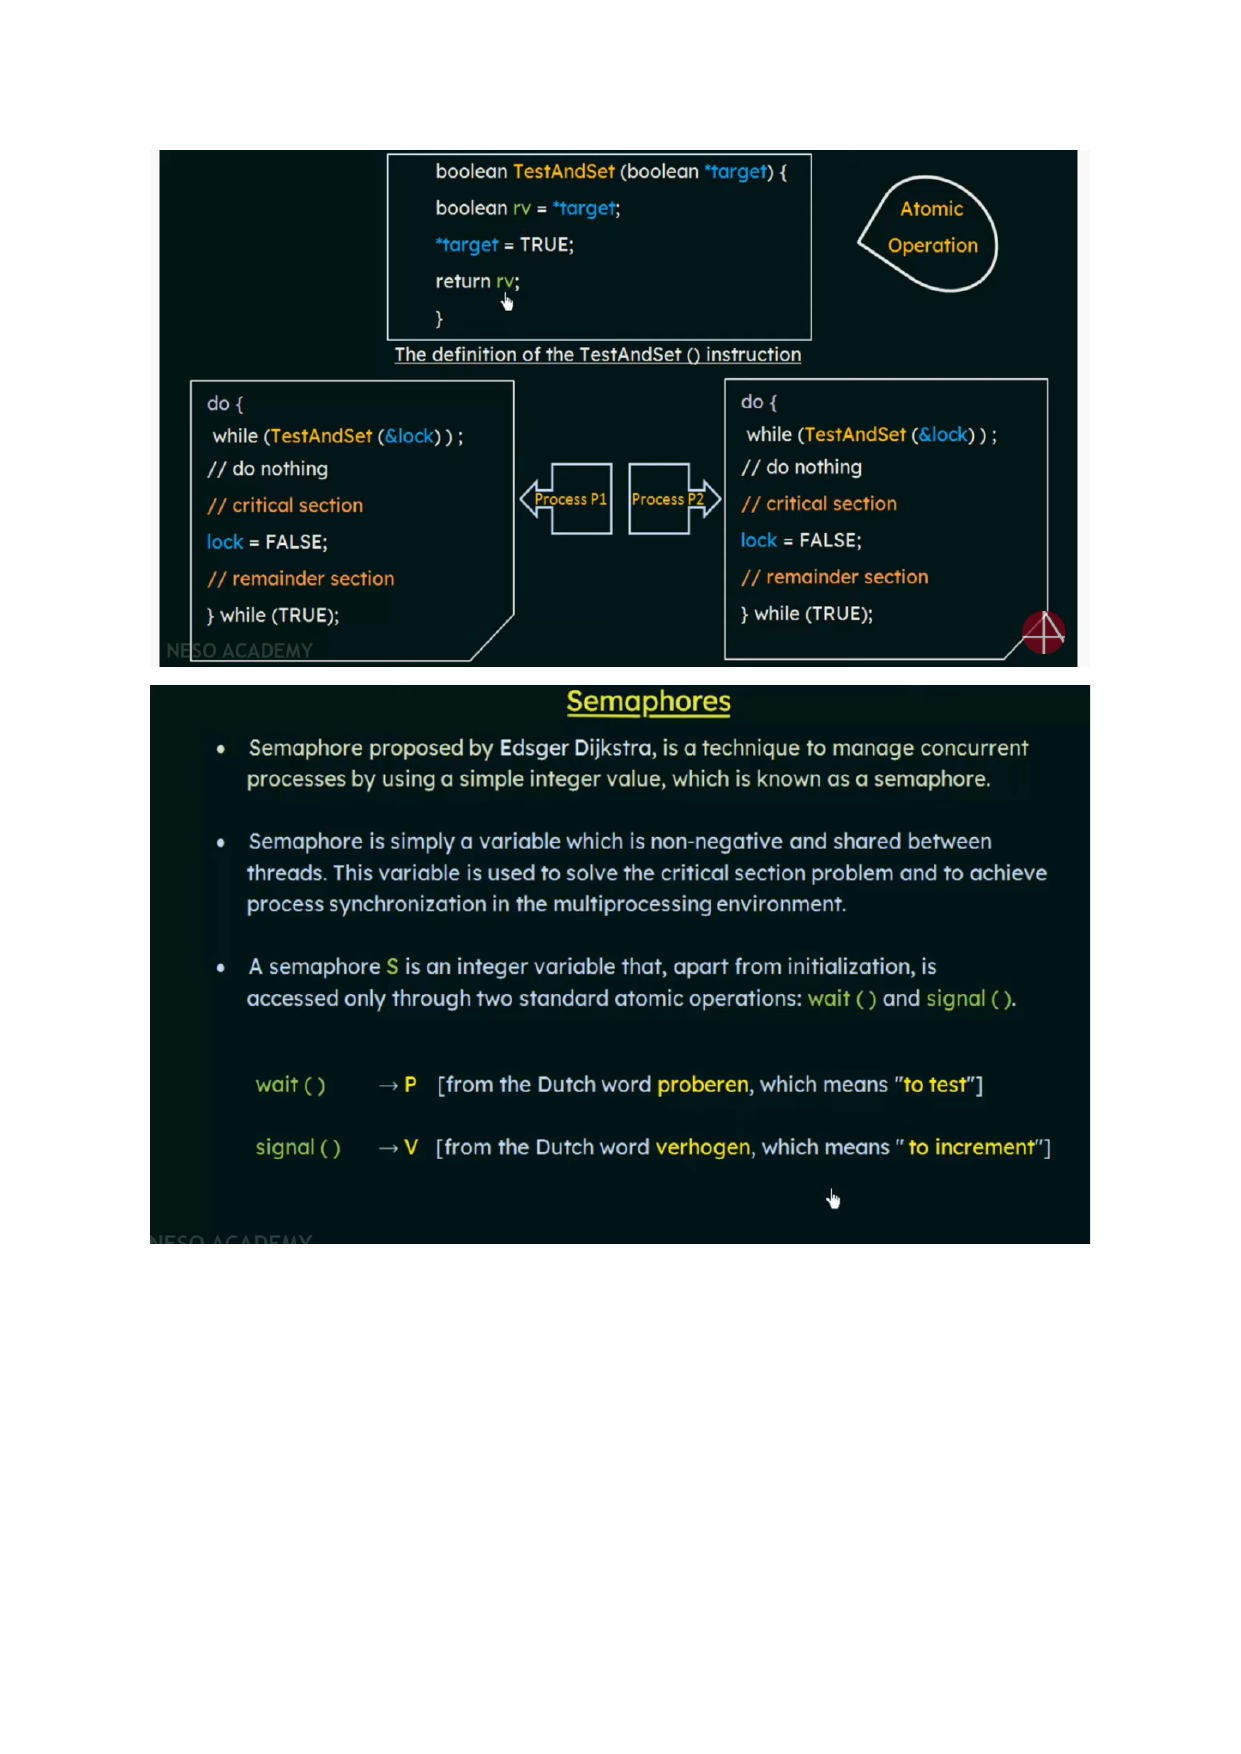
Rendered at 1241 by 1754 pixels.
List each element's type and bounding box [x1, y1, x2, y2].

picture [150, 685, 1091, 1244]
picture [150, 150, 1091, 667]
